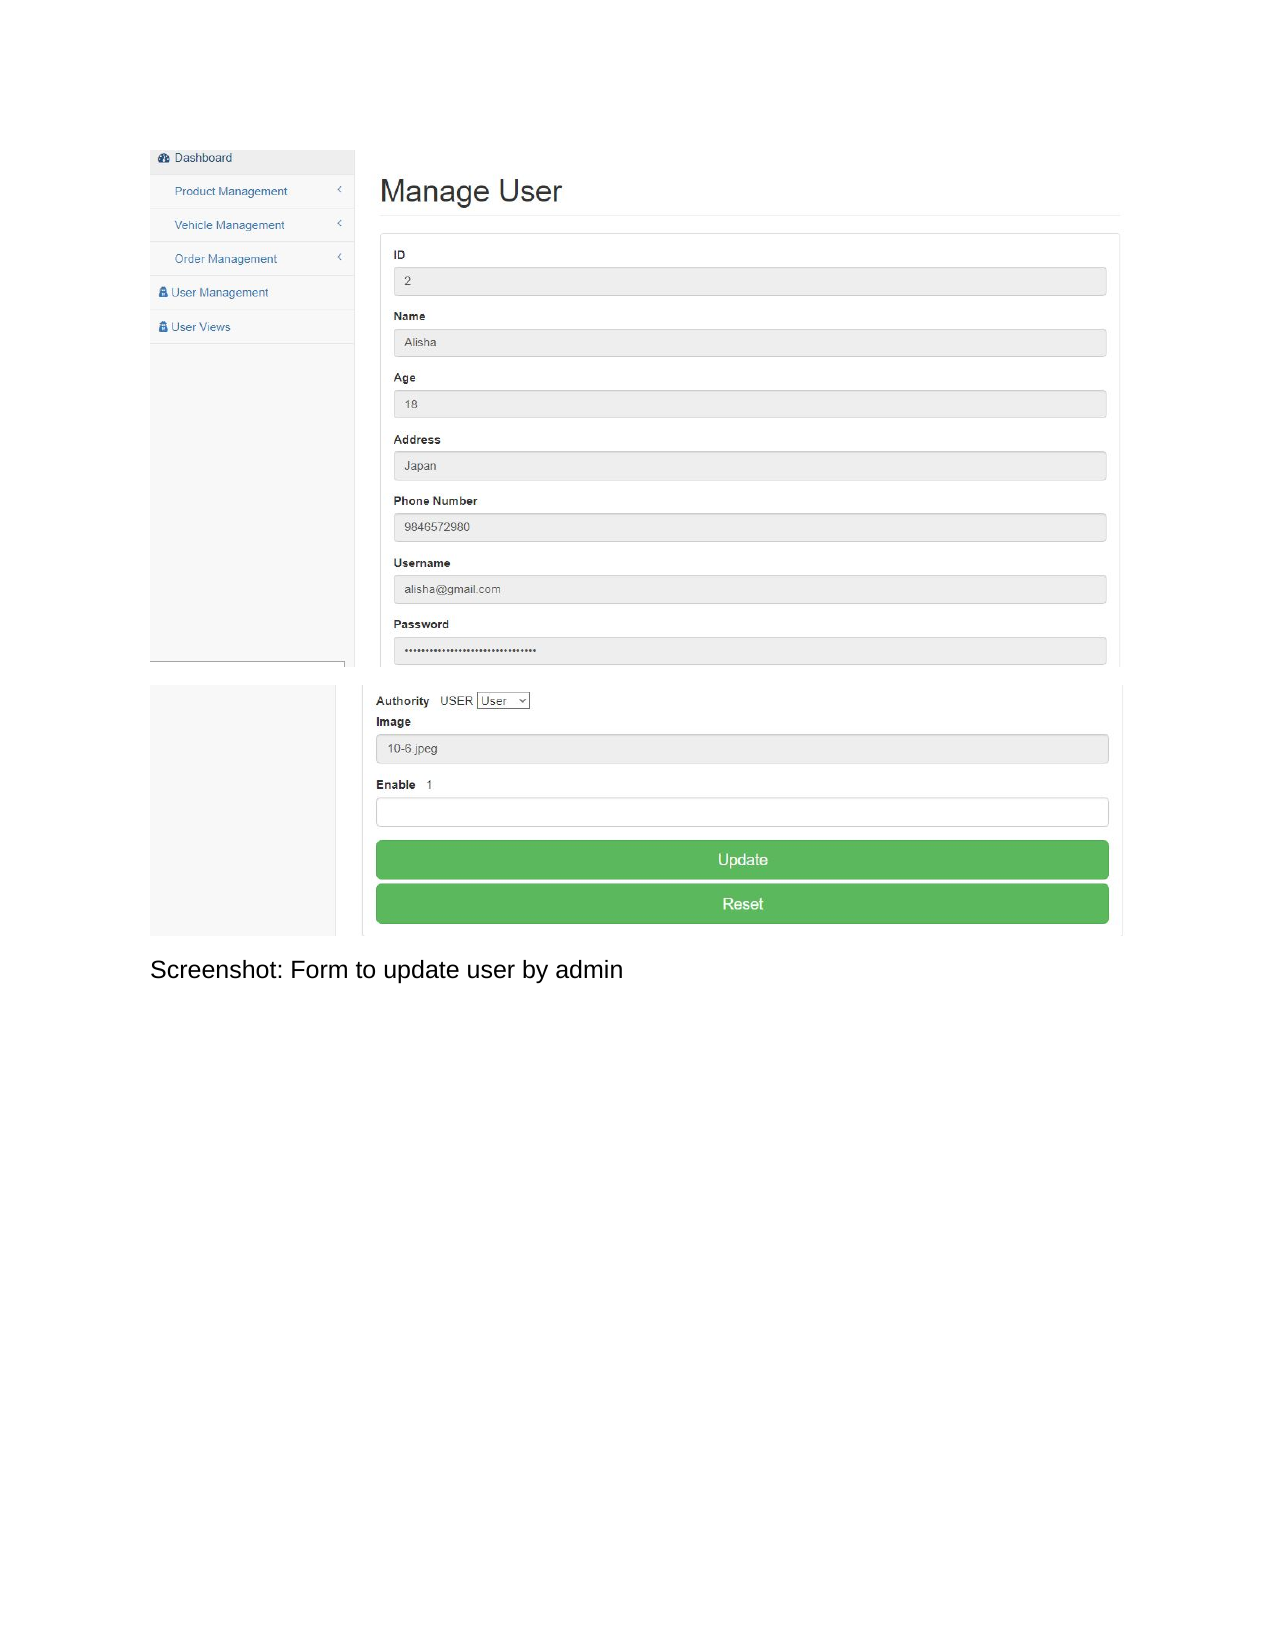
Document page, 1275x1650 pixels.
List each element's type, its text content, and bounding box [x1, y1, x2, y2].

picture [150, 685, 1125, 936]
text Screenshot: Form to update user by admin [150, 955, 1125, 983]
picture [150, 150, 1125, 667]
